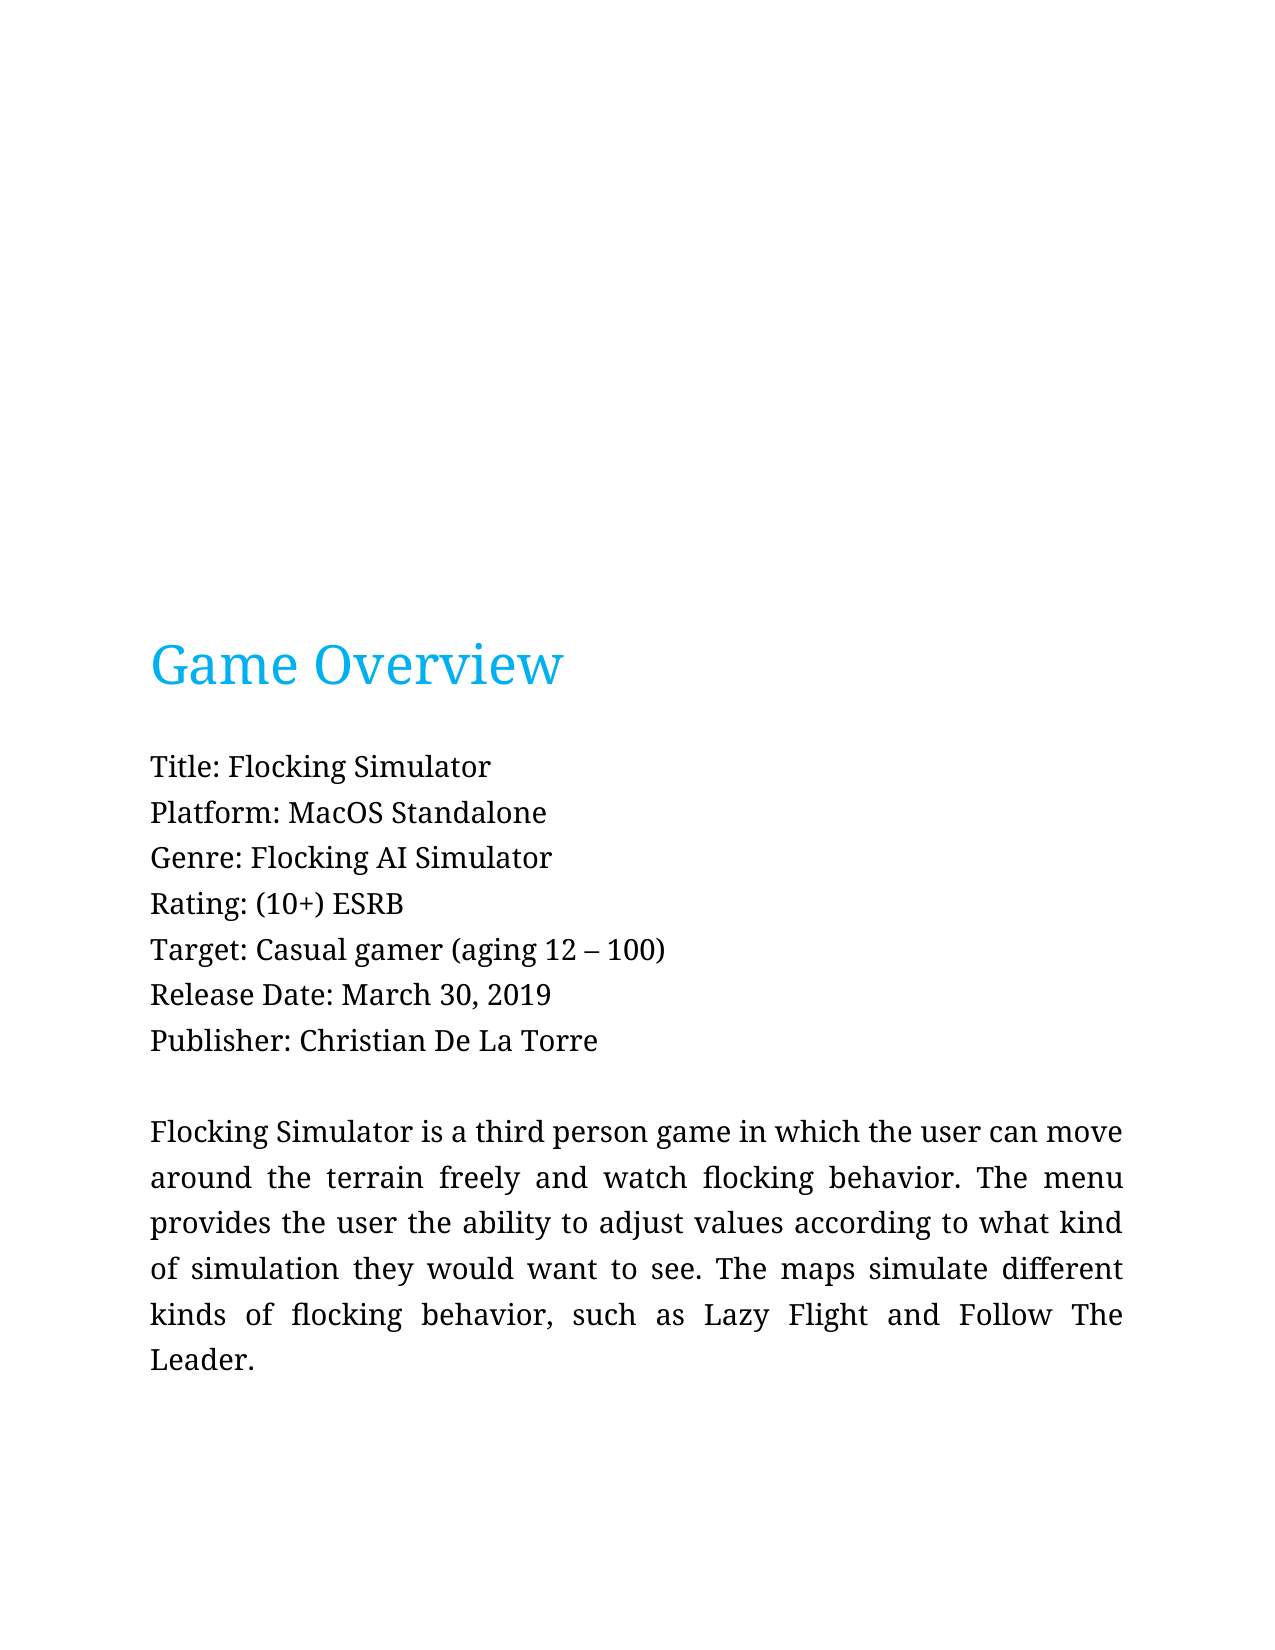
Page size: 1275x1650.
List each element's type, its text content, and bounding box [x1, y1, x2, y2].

text Flocking Simulator is a third person game in which the user can move around the terrain freely and watch flocking behavior. The menu provides the user the ability to adjust values according to what kind of simulation they would want to see. The maps simulate different kinds of flocking behavior, such as Lazy Flight and Follow The Leader. [150, 1111, 1125, 1379]
text Title: Flocking Simulator [150, 746, 1125, 786]
text Platform: MacOS Standalone [150, 792, 1125, 832]
text Target: Casual gamer (aging 12 – 100) [150, 929, 1125, 968]
text Publisher: Christian De La Torre [150, 1020, 1125, 1060]
text Release Date: March 30, 2019 [150, 974, 1125, 1014]
text Game Overview [150, 627, 1125, 701]
text Genre: Flocking AI Simulator [150, 837, 1125, 877]
text Rating: (10+) ESRB [150, 883, 1125, 923]
